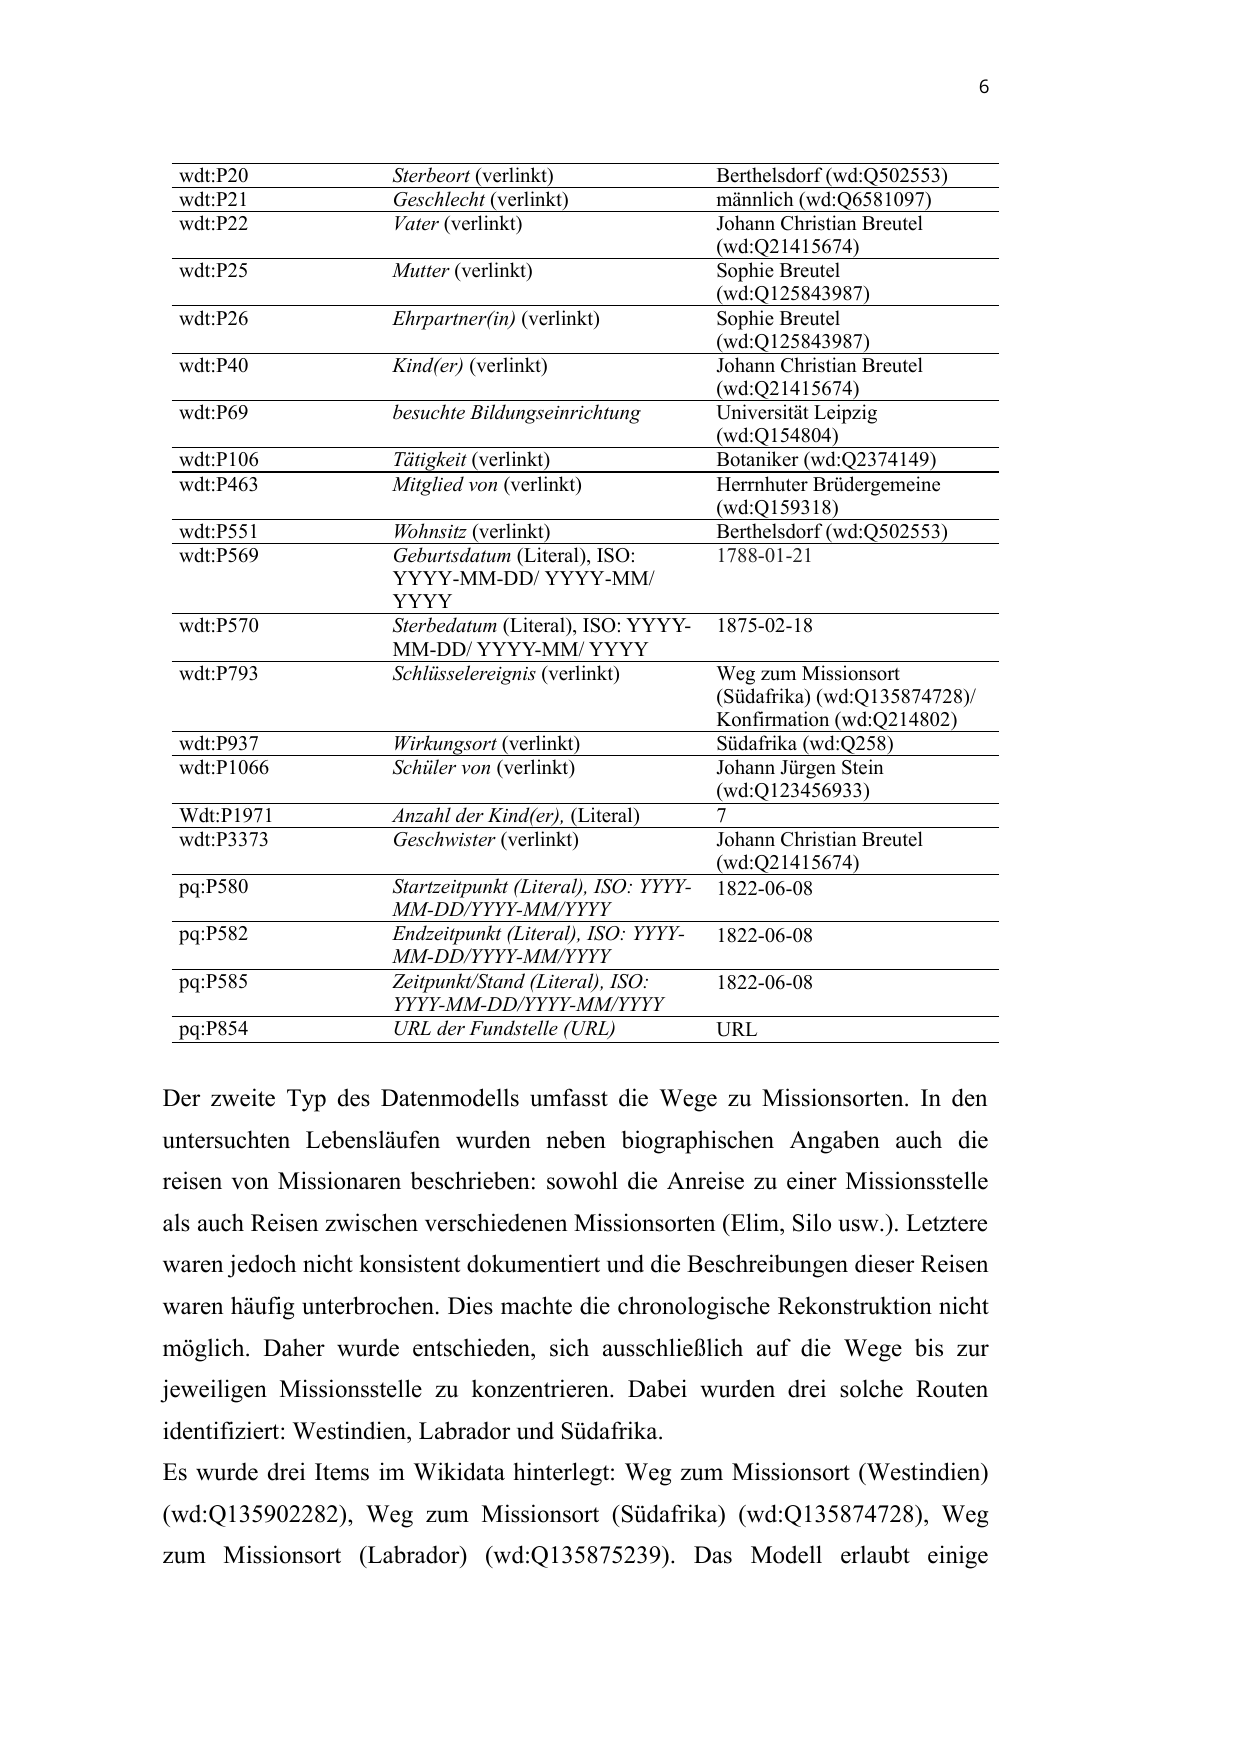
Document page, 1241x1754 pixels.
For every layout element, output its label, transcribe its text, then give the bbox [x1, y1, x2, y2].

table_cell männlich (wd:Q6581097) [709, 188, 999, 211]
table_cell wdt:P937 [172, 732, 385, 755]
table_cell pq:P854 [172, 1017, 385, 1042]
table_cell Sophie Breutel (wd:Q125843987) [709, 259, 999, 305]
table_cell wdt:P25 [172, 259, 385, 305]
table_cell besuchte Bildungseinrichtung [385, 401, 709, 447]
table_cell wdt:P40 [172, 354, 385, 400]
table_cell Geburtsdatum (Literal), ISO: YYYY-MM-DD/ YYYY-MM/ YYYY [385, 544, 709, 613]
table_cell wdt:P570 [172, 614, 385, 661]
table_cell Sophie Breutel (wd:Q125843987) [709, 306, 999, 353]
table_cell Johann Christian Breutel (wd:Q21415674) [709, 212, 999, 258]
table_cell 1822-06-08 [709, 875, 999, 921]
table_cell wdt:P569 [172, 544, 385, 613]
table_cell Mitglied von (verlinkt) [385, 473, 709, 519]
table_cell Geschlecht (verlinkt) [385, 188, 709, 211]
table_cell Geschwister (verlinkt) [385, 828, 709, 874]
table_cell pq:P585 [172, 970, 385, 1016]
table_cell Johann Christian Breutel (wd:Q21415674) [709, 828, 999, 874]
table_cell wdt:P106 [172, 448, 385, 471]
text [162, 1458, 989, 1569]
table_cell Johann Jürgen Stein (wd:Q123456933) [709, 756, 999, 802]
table_cell 1822-06-08 [709, 970, 999, 1016]
table_cell wdt:P22 [172, 212, 385, 258]
table_cell wdt:P3373 [172, 828, 385, 874]
table_cell Berthelsdorf (wd:Q502553) [709, 164, 999, 187]
table_cell Mutter (verlinkt) [385, 259, 709, 305]
table_cell Herrnhuter Brüdergemeine (wd:Q159318) [709, 473, 999, 519]
table_cell Wdt:P1971 [172, 804, 385, 827]
table_cell Universität Leipzig (wd:Q154804) [709, 401, 999, 447]
table_cell Ehrpartner(in) (verlinkt) [385, 306, 709, 353]
table_cell 1822-06-08 [709, 922, 999, 968]
table_cell Tätigkeit (verlinkt) [385, 448, 709, 471]
table_cell Zeitpunkt/Stand (Literal), ISO: YYYY-MM-DD/YYYY-MM/YYYY [385, 970, 709, 1016]
table_cell wdt:P69 [172, 401, 385, 447]
table_cell wdt:P1066 [172, 756, 385, 802]
table_cell Endzeitpunkt (Literal), ISO: YYYY-MM-DD/YYYY-MM/YYYY [385, 922, 709, 968]
table_cell Schüler von (verlinkt) [385, 756, 709, 802]
table_cell Sterbeort (verlinkt) [385, 164, 709, 187]
table_cell Sterbedatum (Literal), ISO: YYYY-MM-DD/ YYYY-MM/ YYYY [385, 614, 709, 661]
table_cell URL [709, 1017, 999, 1042]
table_cell wdt:P551 [172, 520, 385, 543]
table_cell Berthelsdorf (wd:Q502553) [709, 520, 999, 543]
table_cell 7 [709, 804, 999, 827]
table_cell wdt:P20 [172, 164, 385, 187]
table_cell 1875-02-18 [709, 614, 999, 661]
table_cell wdt:P793 [172, 662, 385, 731]
table_cell wdt:P21 [172, 188, 385, 211]
table_cell wdt:P463 [172, 473, 385, 519]
table_cell Startzeitpunkt (Literal), ISO: YYYY-MM-DD/YYYY-MM/YYYY [385, 875, 709, 921]
table_cell Südafrika (wd:Q258) [709, 732, 999, 755]
table_cell 1788-01-21 [709, 544, 999, 613]
table_cell Wirkungsort (verlinkt) [385, 732, 709, 755]
table_cell URL der Fundstelle (URL) [385, 1017, 709, 1042]
table_cell Kind(er) (verlinkt) [385, 354, 709, 400]
table_cell Weg zum Missionsort (Südafrika) (wd:Q135874728)/ Konfirmation (wd:Q214802) [709, 662, 999, 731]
table_cell wdt:P26 [172, 306, 385, 353]
table_cell pq:P580 [172, 875, 385, 921]
table_cell Johann Christian Breutel (wd:Q21415674) [709, 354, 999, 400]
table_cell pq:P582 [172, 922, 385, 968]
table_cell Botaniker (wd:Q2374149) [709, 448, 999, 471]
table_cell Schlüsselereignis (verlinkt) [385, 662, 709, 731]
table_cell Wohnsitz (verlinkt) [385, 520, 709, 543]
table_cell Anzahl der Kind(er), (Literal) [385, 804, 709, 827]
text Der zweite Typ des Datenmodells umfasst die Wege zu Missionsorten. In den untersuchten Lebensläufen wurden neben biographischen Angaben auch die reisen von Missionaren beschrieben: sowohl die Anreise zu einer Missionsstelle als auch Reisen zwischen verschiedenen Missionsorten (Elim, Silo usw.). Letztere waren jedoch nicht konsistent dokumentiert und die Beschreibungen dieser Reisen waren häufig unterbrochen. Dies machte die chronologische Rekonstruktion nicht möglich. Daher wurde entschieden, sich ausschließlich auf die Wege bis zur jeweiligen Missionsstelle zu konzentrieren. Dabei wurden drei solche Routen identifiziert: Westindien, Labrador und Südafrika. [162, 1084, 989, 1444]
table_cell Vater (verlinkt) [385, 212, 709, 258]
